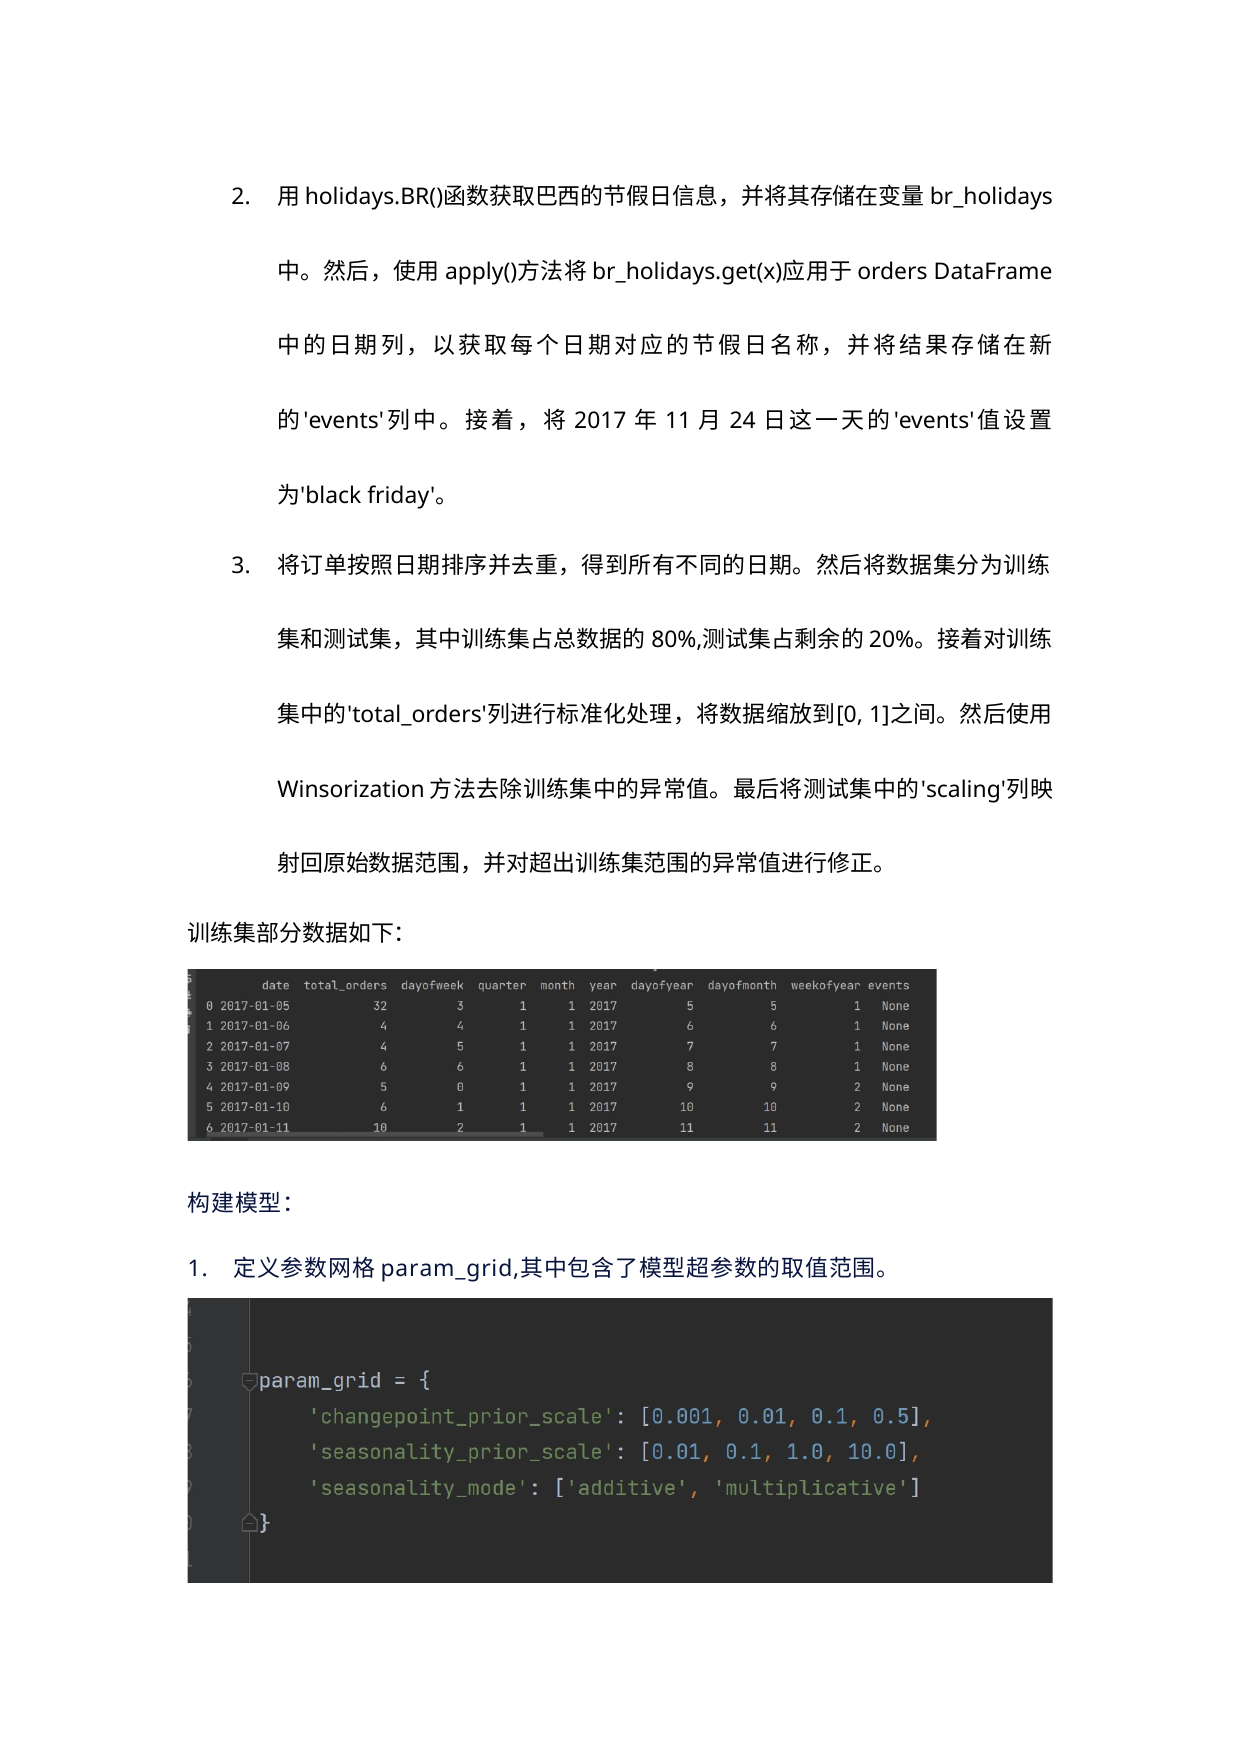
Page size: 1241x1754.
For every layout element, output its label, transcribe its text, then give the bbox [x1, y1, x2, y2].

picture [187, 1298, 1053, 1583]
list 定义参数网格param_grid,其中包含了模型超参数的取值范围。 [187, 1234, 1053, 1298]
text 构建模型： [187, 1169, 1053, 1234]
list 用holidays.BR()函数获取巴西的节假日信息，并将其存储在变量br_holidays中。然后，使用apply()方法将br_holidays.get(x)应用于orders DataFrame中的日期列，以获取每个日期对应的节假日名称，并将结果存储在新的'events'列中。接着，将2017年11月24日这一天的'events'值设置为'black friday'。 [231, 162, 1053, 526]
picture [187, 969, 937, 1141]
text 训练集部分数据如下： [187, 899, 1053, 964]
list 将订单按照日期排序并去重，得到所有不同的日期。然后将数据集分为训练集和测试集，其中训练集占总数据的80%,测试集占剩余的20%。接着对训练集中的'total_orders'列进行标准化处理，将数据缩放到[0, 1]之间。然后使用Winsorization方法去除训练集中的异常值。最后将测试集中的'scaling'列映射回原始数据范围，并对超出训练集范围的异常值进行修正。 [231, 531, 1053, 894]
